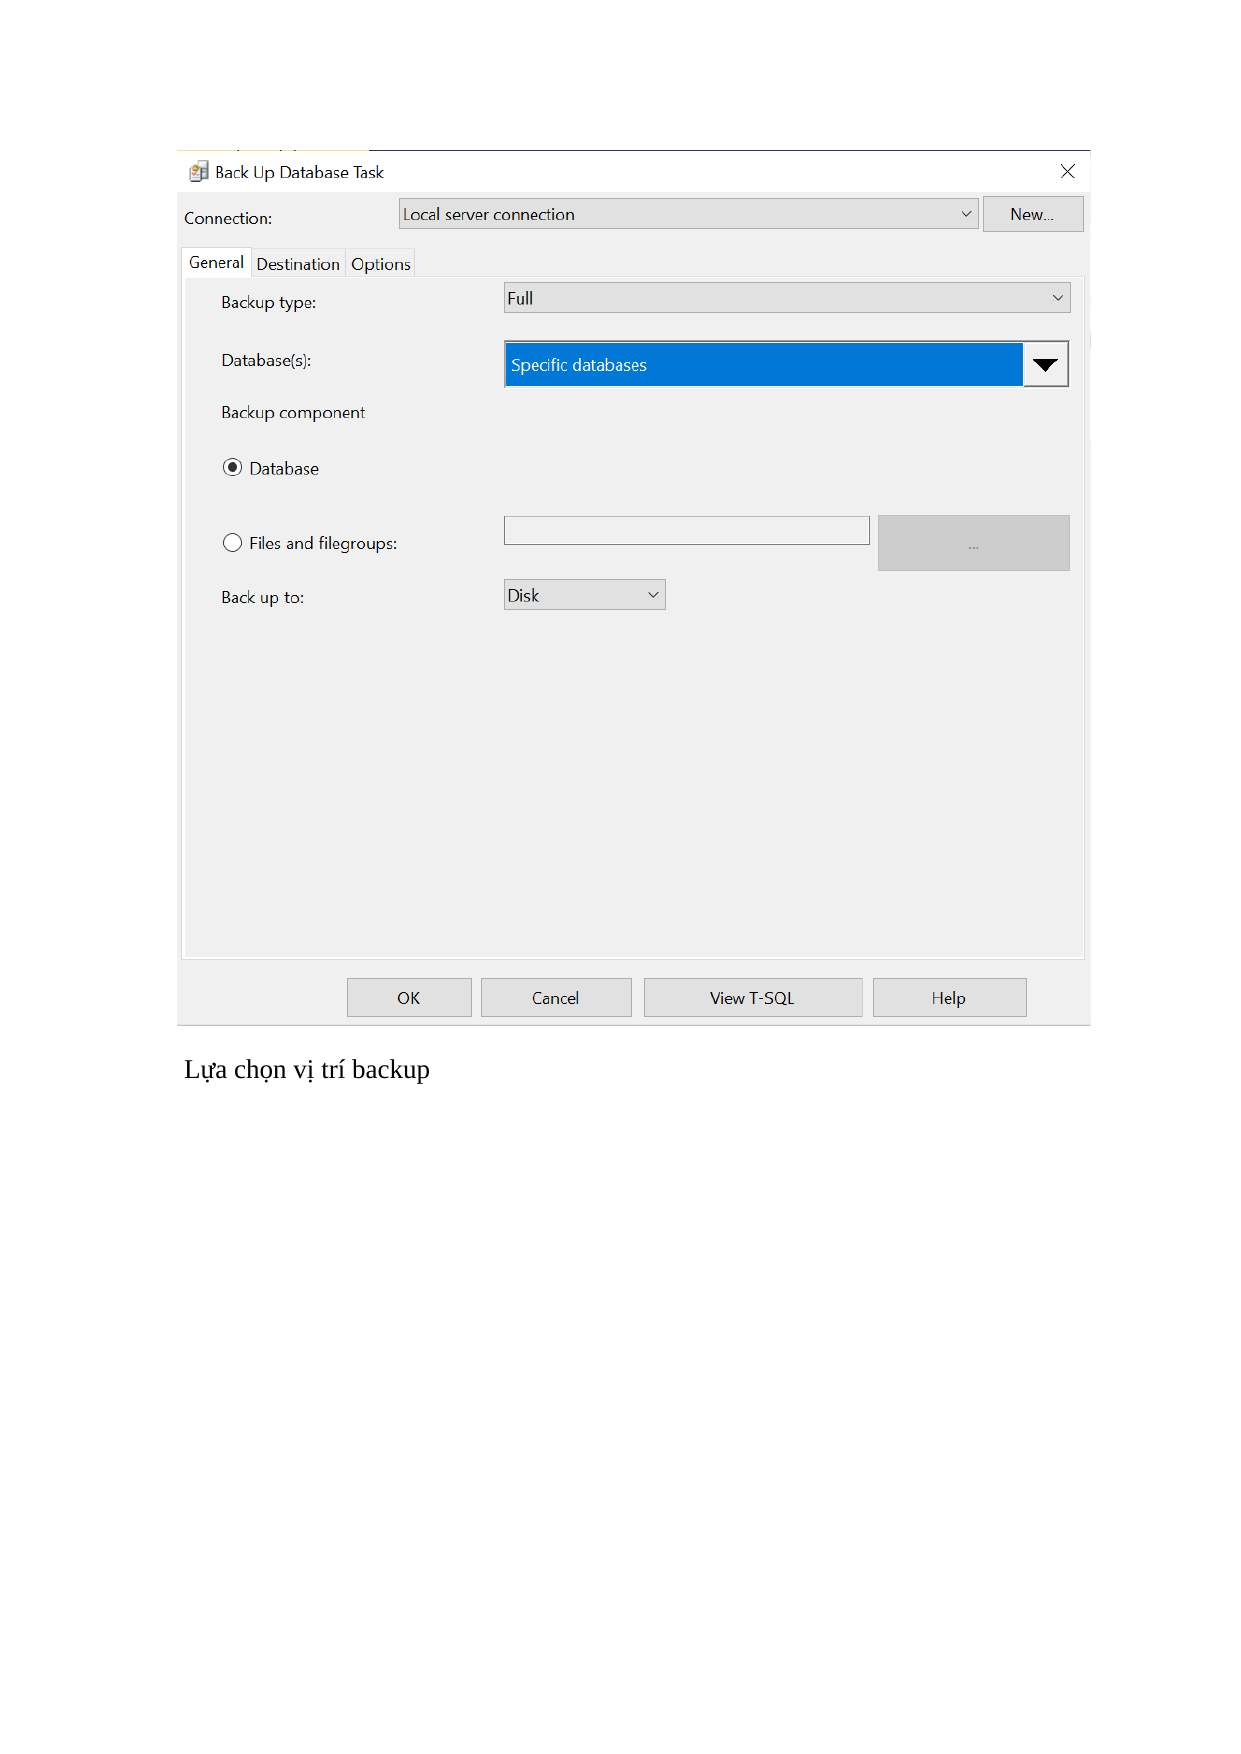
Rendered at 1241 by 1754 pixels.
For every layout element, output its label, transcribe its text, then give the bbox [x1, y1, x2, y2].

text Lựa chọn vị trí backup [177, 1053, 1090, 1085]
picture [177, 150, 1091, 1026]
